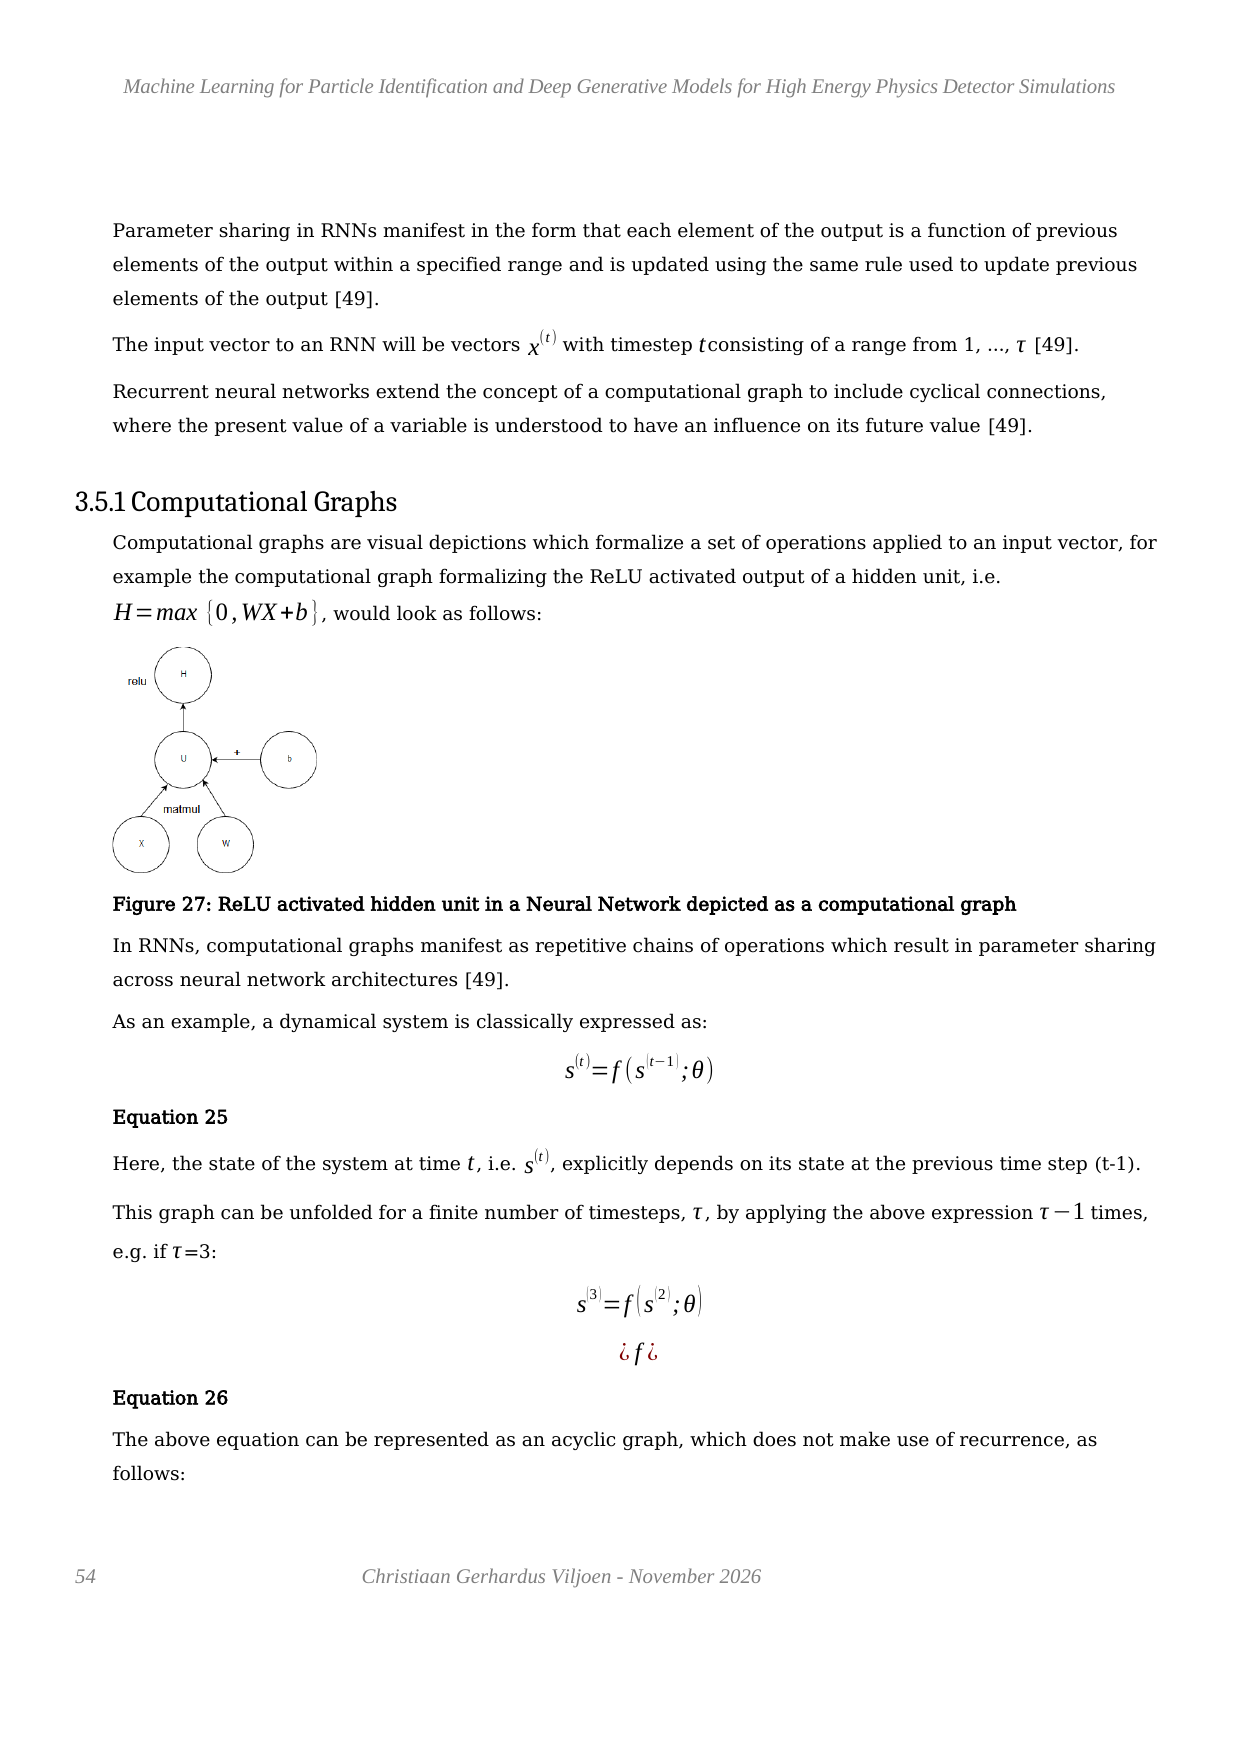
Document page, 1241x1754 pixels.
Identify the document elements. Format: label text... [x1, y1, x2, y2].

text Here, the state of the system at time , i.e. , explicitly depends on its state at the previous time step (t-1). [112, 1147, 1165, 1178]
text The above equation can be represented as an acyclic graph, which does not make use of recurrence, as follows: [112, 1428, 1165, 1484]
text The input vector to an RNN will be vectors with timestep consisting of a range from 1, …, . [112, 329, 1165, 360]
text Parameter sharing in RNNs manifest in the form that each element of the output is a function of previous elements of the output within a specified range and is updated using the same rule used to update previous elements of the output . [112, 219, 1165, 309]
text Computational graphs are visual depictions which formalize a set of operations applied to an input vector, for example the computational graph formalizing the ReLU activated output of a hidden unit, i.e. , would look as follows: [112, 531, 1165, 627]
picture [112, 647, 317, 873]
text In RNNs, computational graphs manifest as repetitive chains of operations which result in parameter sharing across neural network architectures . [112, 934, 1165, 990]
text Equation 26 [112, 1386, 1165, 1408]
text Recurrent neural networks extend the concept of a computational graph to include cyclical connections, where the present value of a variable is understood to have an influence on its future value . [112, 380, 1165, 436]
text As an example, a dynamical system is classically expressed as: [112, 1010, 1165, 1032]
text Figure 27: ReLU activated hidden unit in a Neural Network depicted as a computational graph [112, 892, 1165, 914]
text This graph can be unfolded for a finite number of timesteps, , by applying the above expression times, e.g. if =3: [112, 1198, 1165, 1264]
text Equation 25 [112, 1105, 1165, 1127]
subtitle Computational Graphs [75, 485, 1165, 518]
